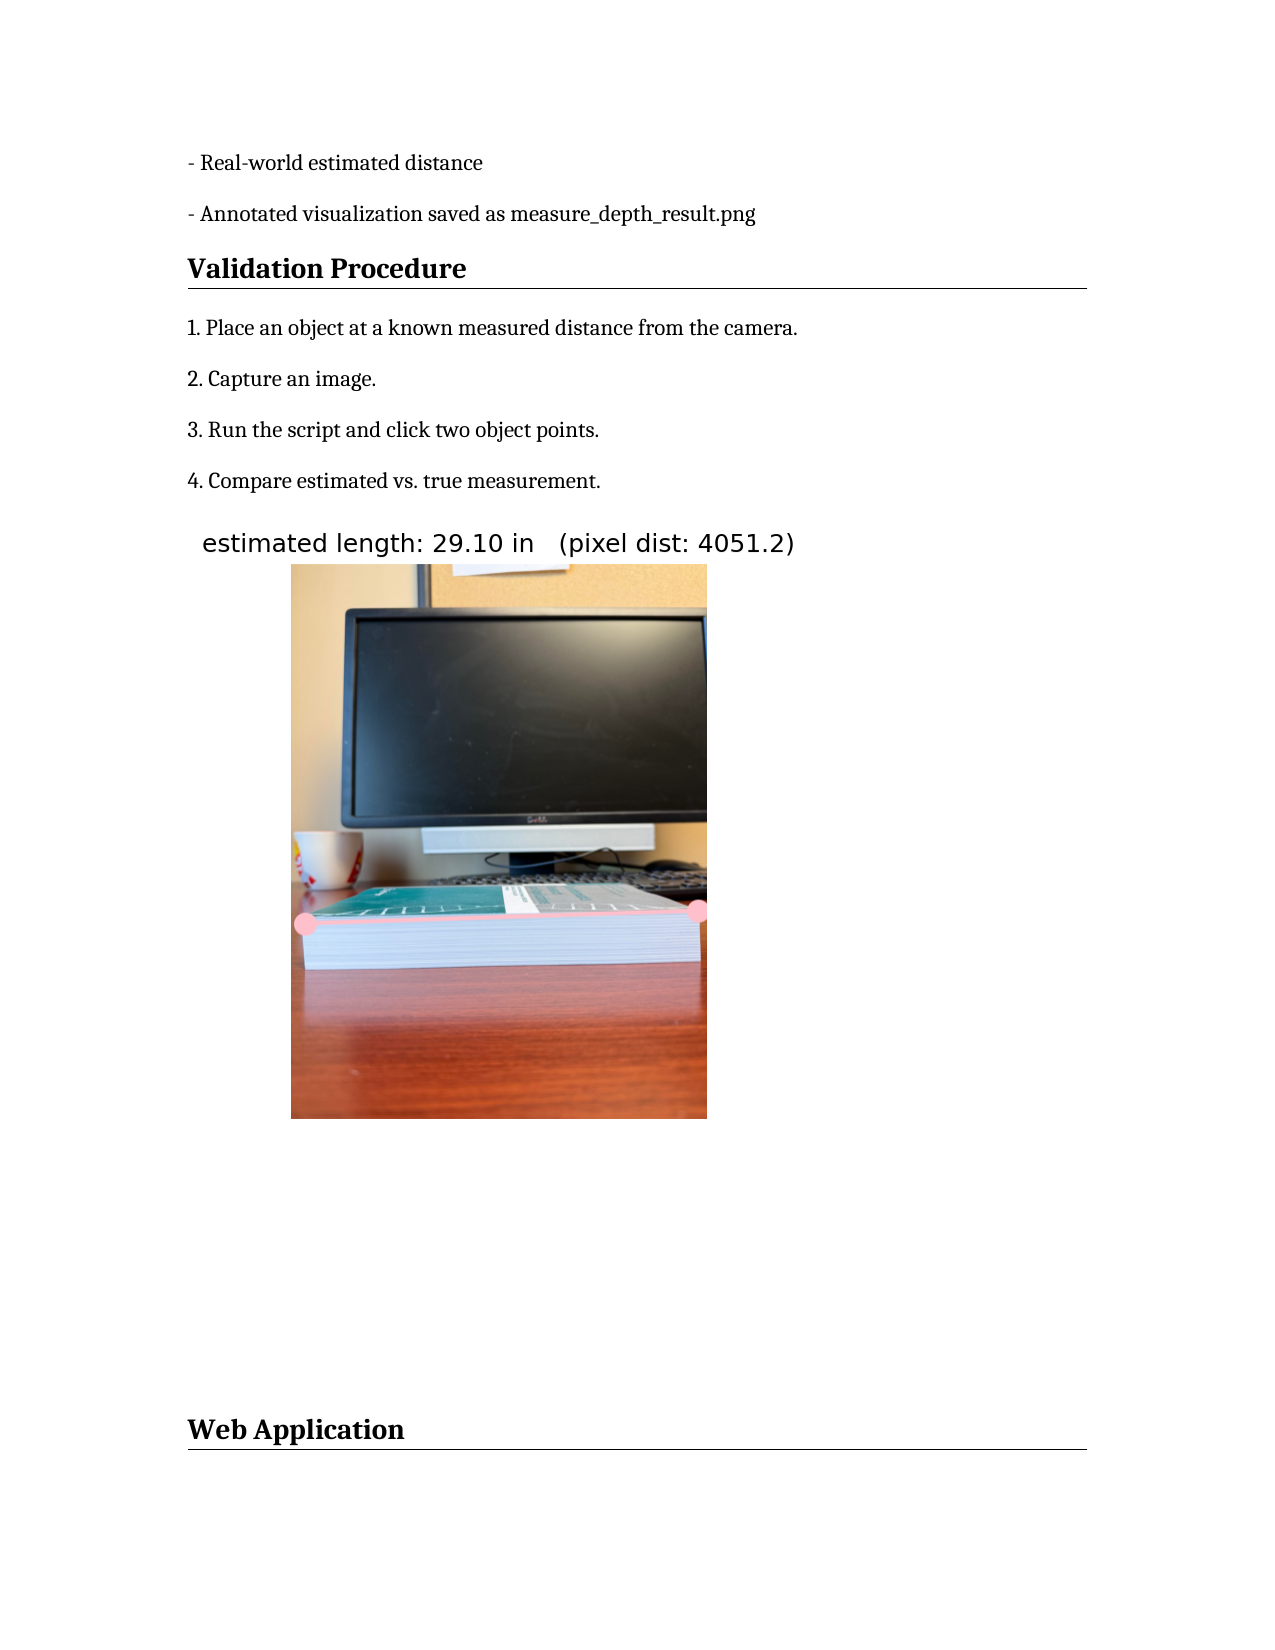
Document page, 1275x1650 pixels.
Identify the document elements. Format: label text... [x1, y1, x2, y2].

text 2. Capture an image. [187, 366, 1087, 392]
text Web Application [187, 1413, 1087, 1450]
text - Annotated visualization saved as measure_depth_result.png [187, 201, 1087, 227]
text Validation Procedure [187, 252, 1087, 289]
picture [187, 518, 809, 1134]
text - Real-world estimated distance [187, 150, 1087, 176]
text 3. Run the script and click two object points. [187, 417, 1087, 443]
text 1. Place an object at a known measured distance from the camera. [187, 314, 1087, 341]
text 4. Compare estimated vs. true measurement. [187, 468, 1087, 494]
